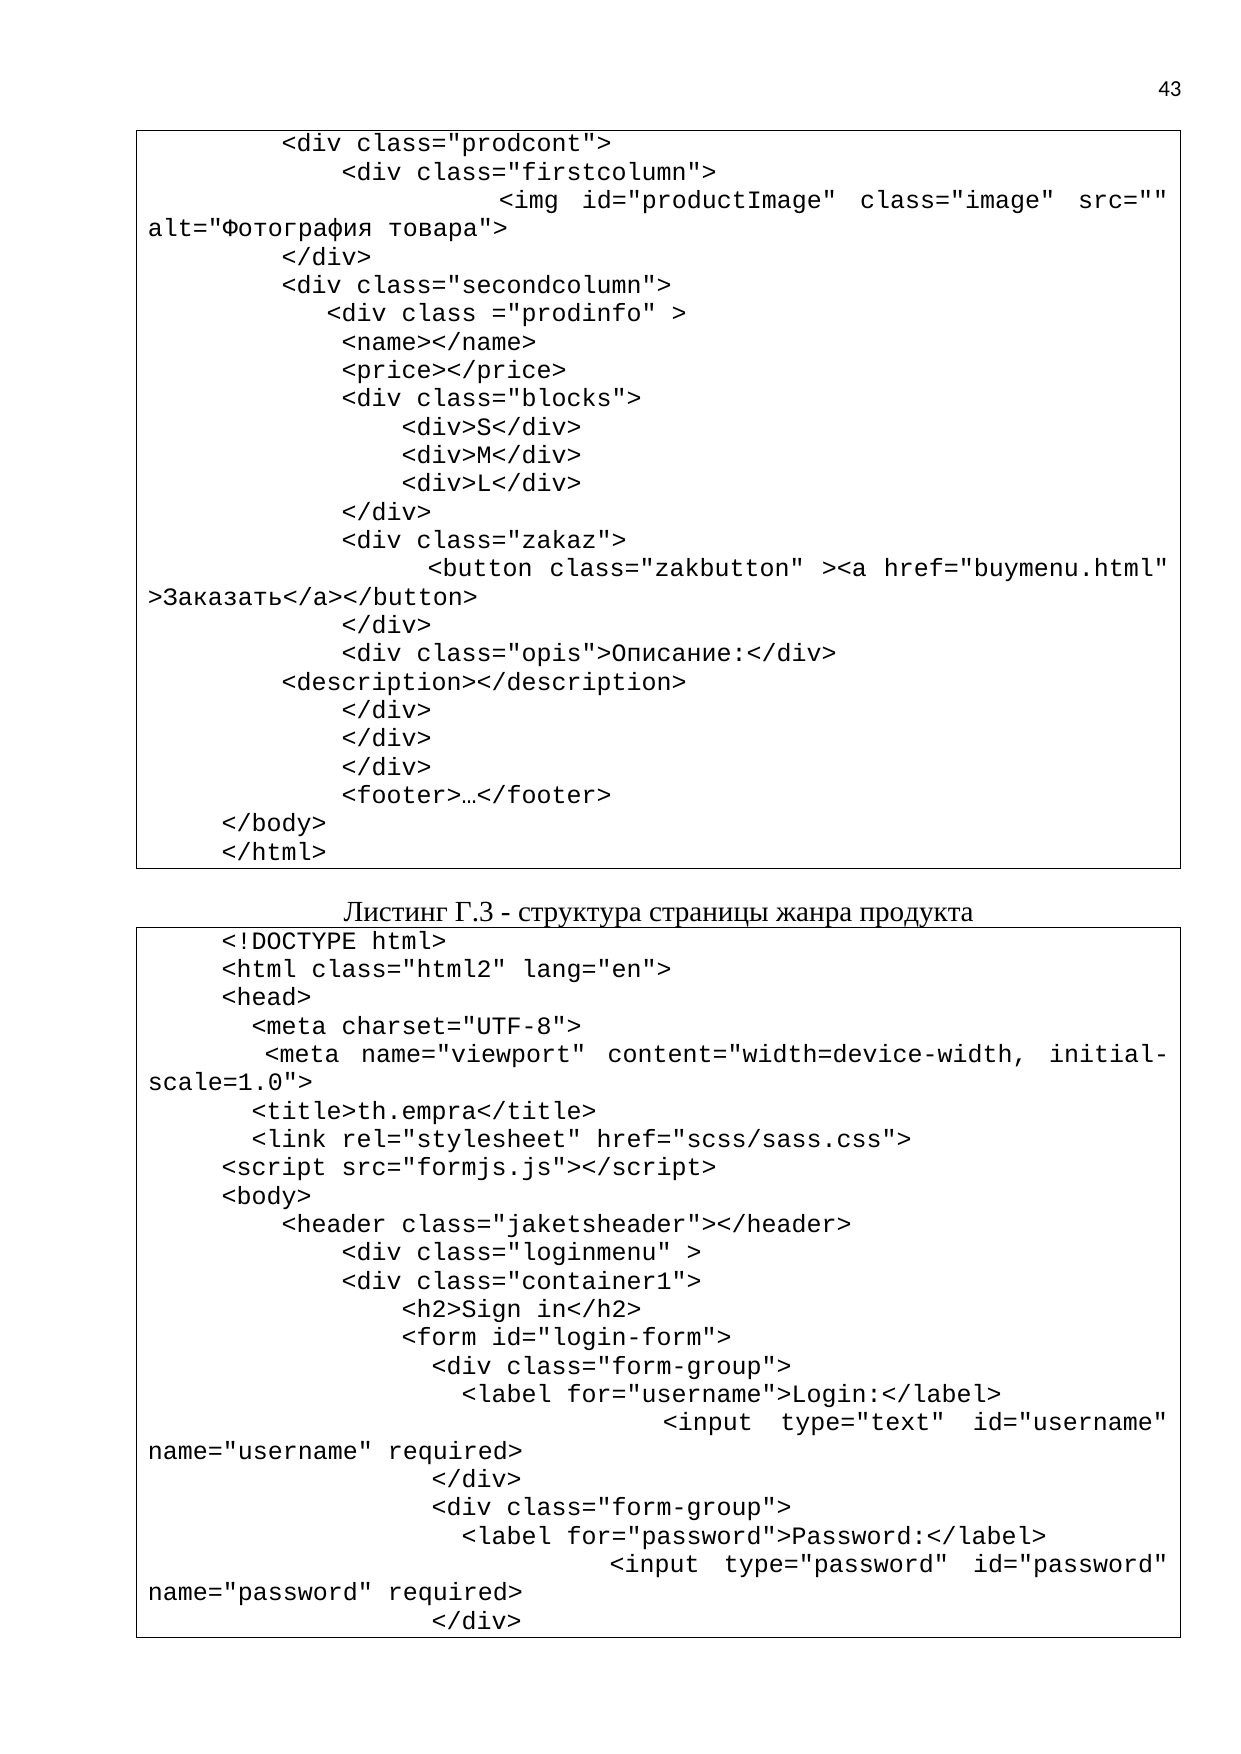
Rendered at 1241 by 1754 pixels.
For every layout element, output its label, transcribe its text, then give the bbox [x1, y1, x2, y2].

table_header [137, 928, 1180, 1637]
text Листинг Г.3 - структура страницы жанра продукта [136, 894, 1181, 927]
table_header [137, 131, 1180, 868]
